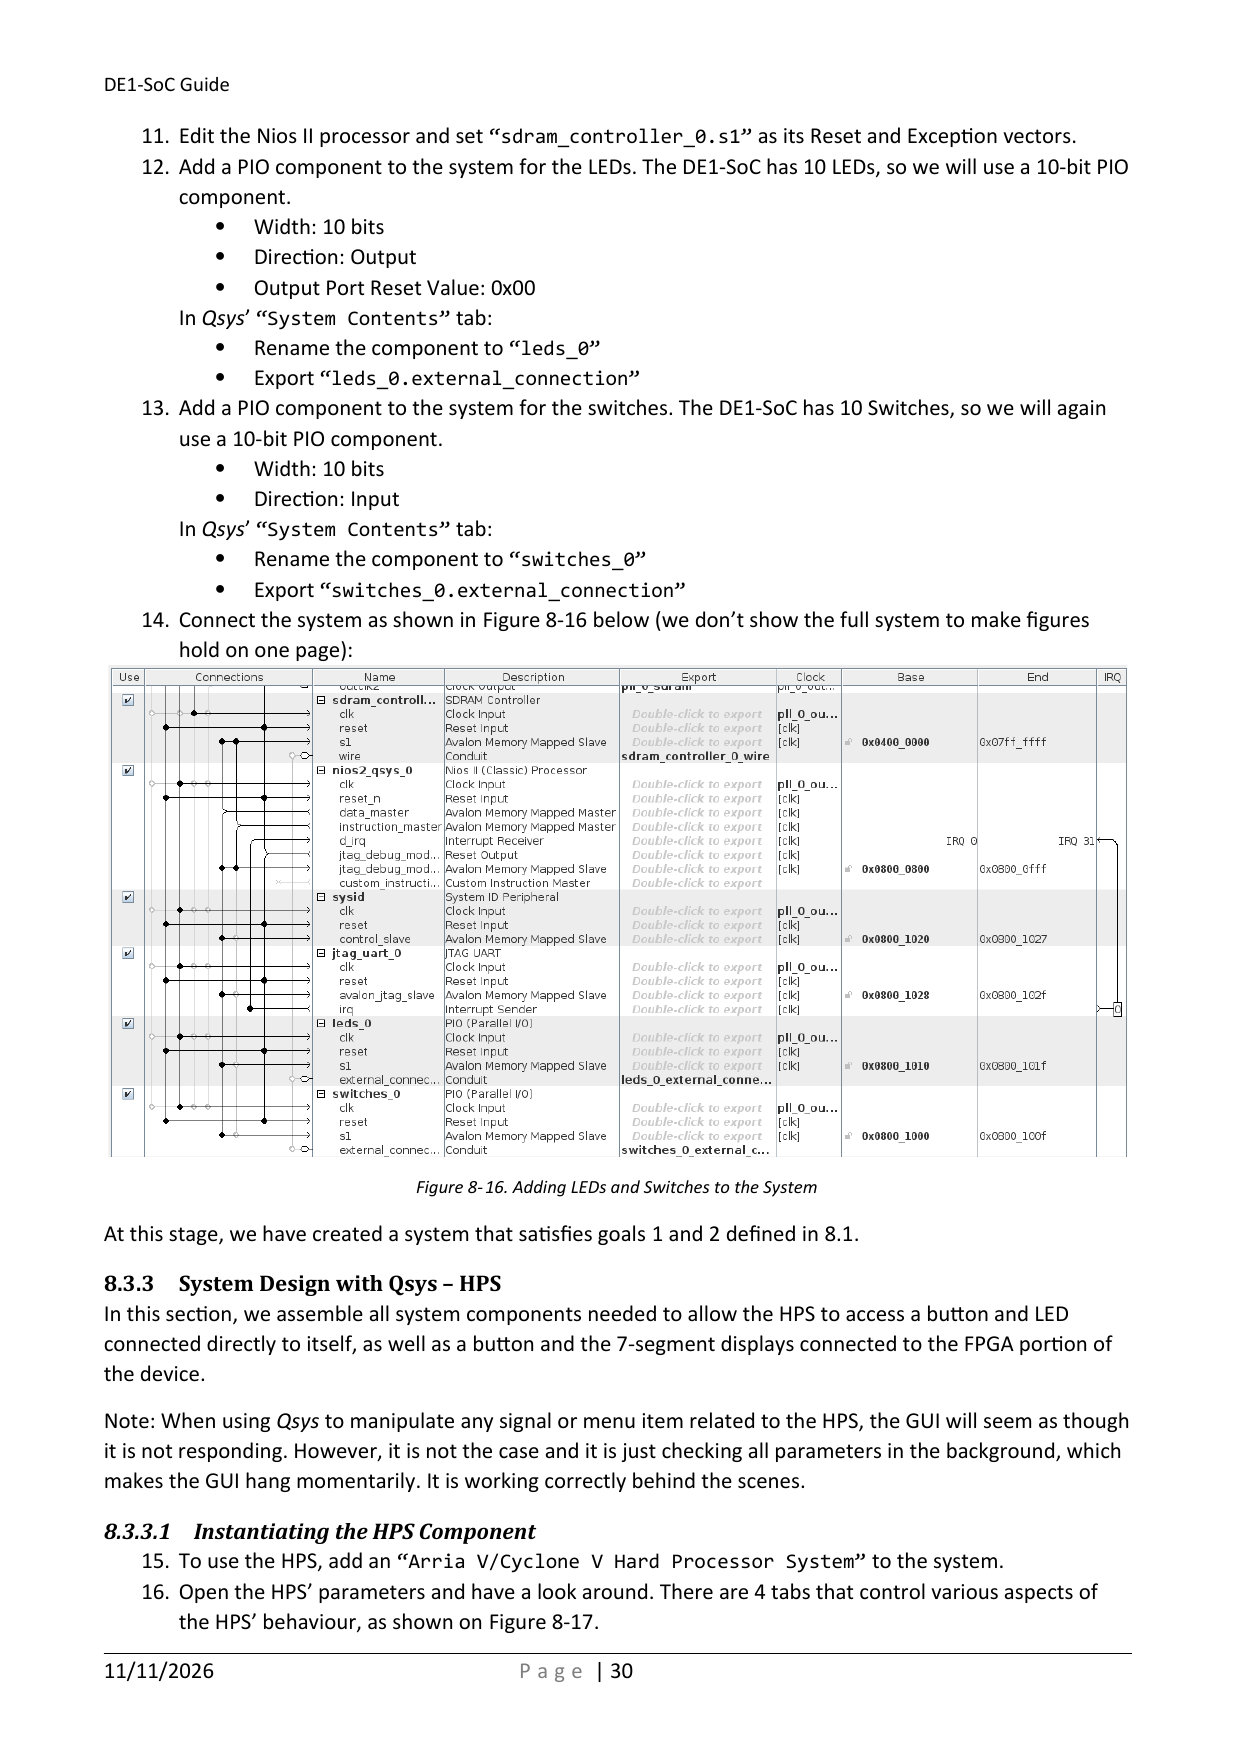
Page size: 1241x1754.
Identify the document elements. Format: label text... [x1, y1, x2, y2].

list Export “leds_0.external_connection” [216, 363, 1132, 391]
subtitle Instantiating the HPS Component [103, 1518, 1132, 1544]
list Edit the Nios II processor and set “sdram_controller_0.s1” as its Reset and Exception vectors. [141, 122, 1132, 150]
list Rename the component to “switches_0” [216, 544, 1132, 573]
list In Qsys’ “System Contents” tab: [178, 303, 1132, 331]
text In this section, we assemble all system components needed to allow the HPS to access a button and LED connected directly to itself, as well as a button and the 7-segment displays connected to the FPGA portion of the device. [103, 1299, 1132, 1387]
list Width: 10 bits [216, 212, 1132, 240]
list Add a PIO component to the system for the LEDs. The DE1-SoC has 10 LEDs, so we will use a 10-bit PIO component. [141, 152, 1132, 210]
list Rename the component to “leds_0” [216, 333, 1132, 361]
list Direction: Output [216, 242, 1132, 271]
list At this stage, we have created a system that satisfies goals 1 and 2 defined in 8.1. [103, 1219, 1132, 1247]
picture [108, 665, 1128, 1157]
list Output Port Reset Value: 0x00 [216, 273, 1132, 301]
list Direction: Input [216, 484, 1132, 512]
subtitle System Design with Qsys – HPS [103, 1270, 1132, 1297]
list Add a PIO component to the system for the switches. The DE1-SoC has 10 Switches, so we will again use a 10-bit PIO component. [141, 393, 1132, 452]
list Export “switches_0.external_connection” [216, 575, 1132, 603]
list In Qsys’ “System Contents” tab: [178, 514, 1132, 542]
list Width: 10 bits [216, 454, 1132, 482]
text Note: When using Qsys to manipulate any signal or menu item related to the HPS, the GUI will seem as though it is not responding. However, it is not the case and it is just checking all parameters in the background, which makes the GUI hang momentarily. It is working correctly behind the scenes. [103, 1406, 1132, 1495]
list To use the HPS, add an “Arria V/Cyclone V Hard Processor System” to the system. [141, 1547, 1132, 1575]
